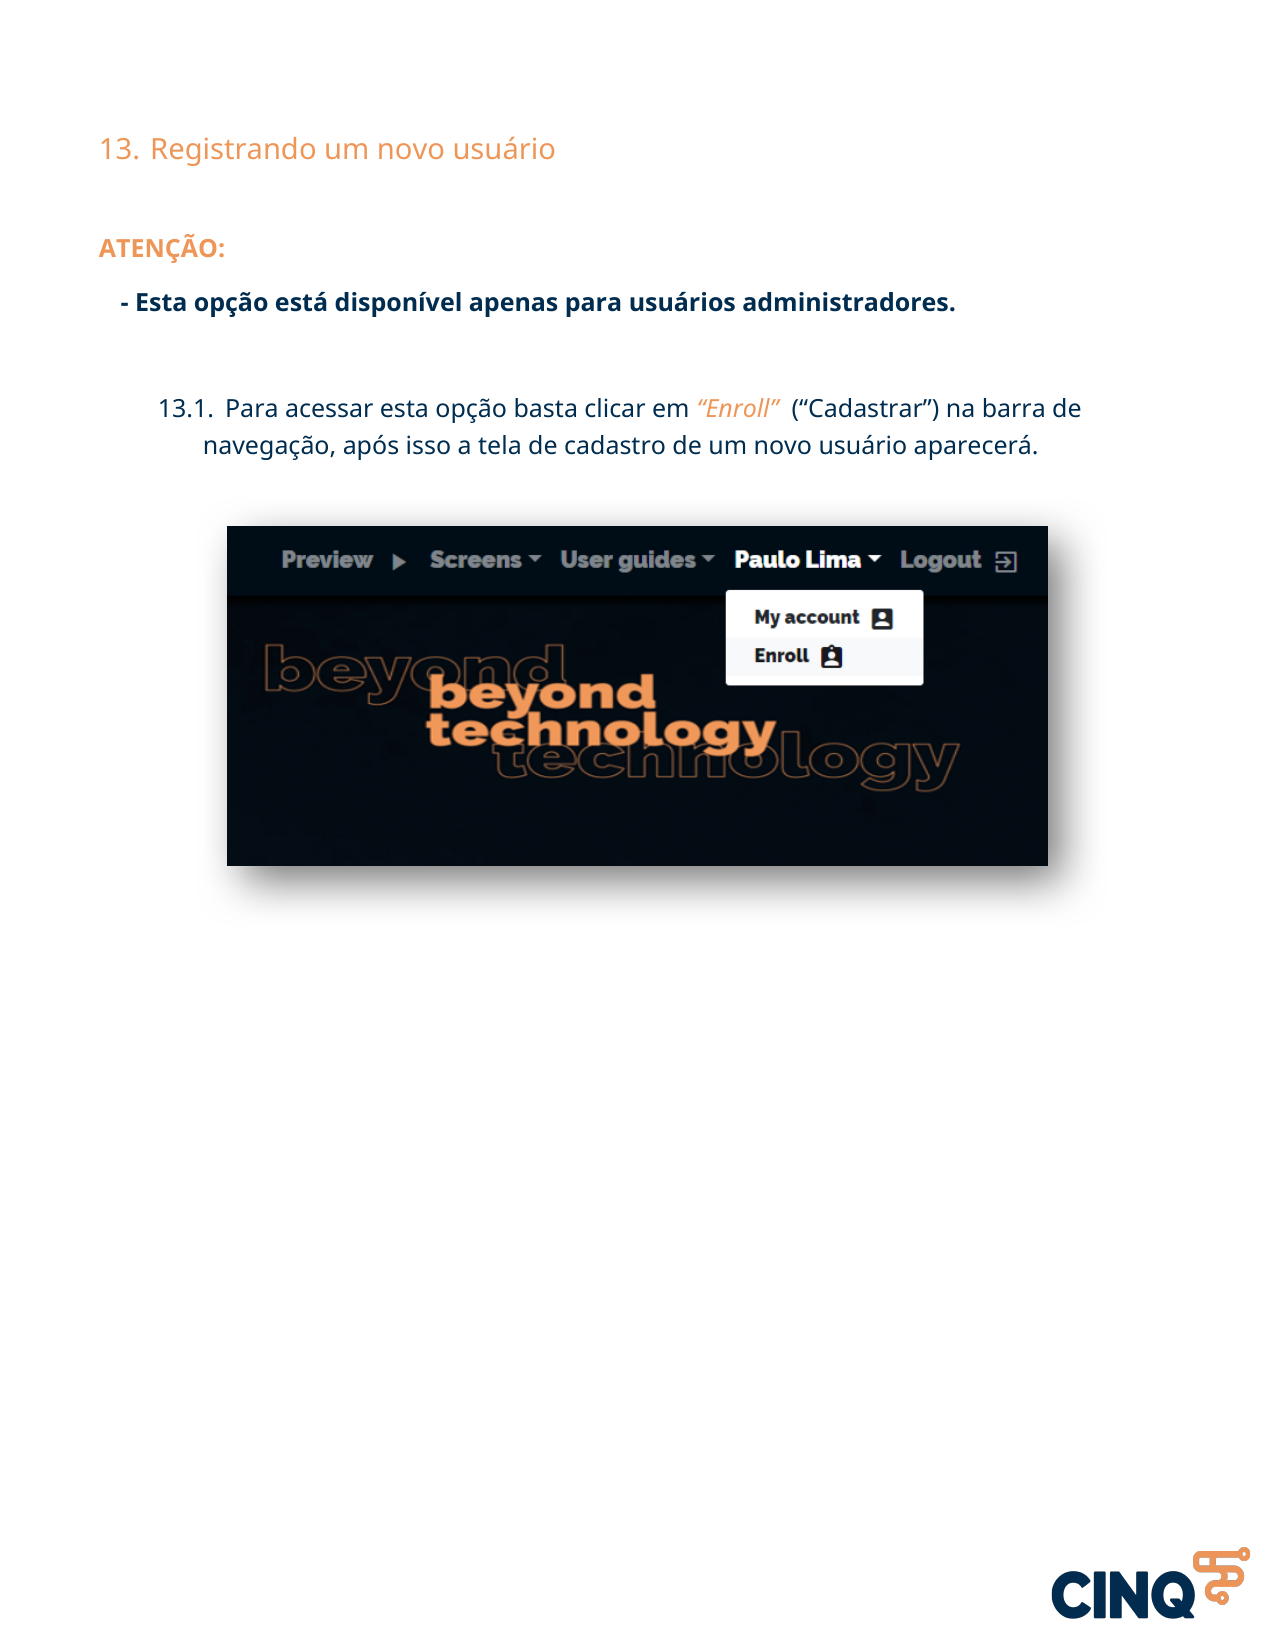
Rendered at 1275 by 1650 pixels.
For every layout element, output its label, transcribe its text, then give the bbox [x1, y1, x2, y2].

text ATENÇÃO: [75, 231, 1200, 265]
picture [1051, 1547, 1251, 1619]
picture [227, 526, 1048, 866]
list Registrando um novo usuário [99, 128, 1200, 168]
list Para acessar esta opção basta clicar em “Enroll” (“Cadastrar”) na barra de navegação, após isso a tela de cadastro de um novo usuário aparecerá. [158, 391, 1200, 462]
text - Esta opção está disponível apenas para usuários administradores. [75, 284, 1200, 318]
